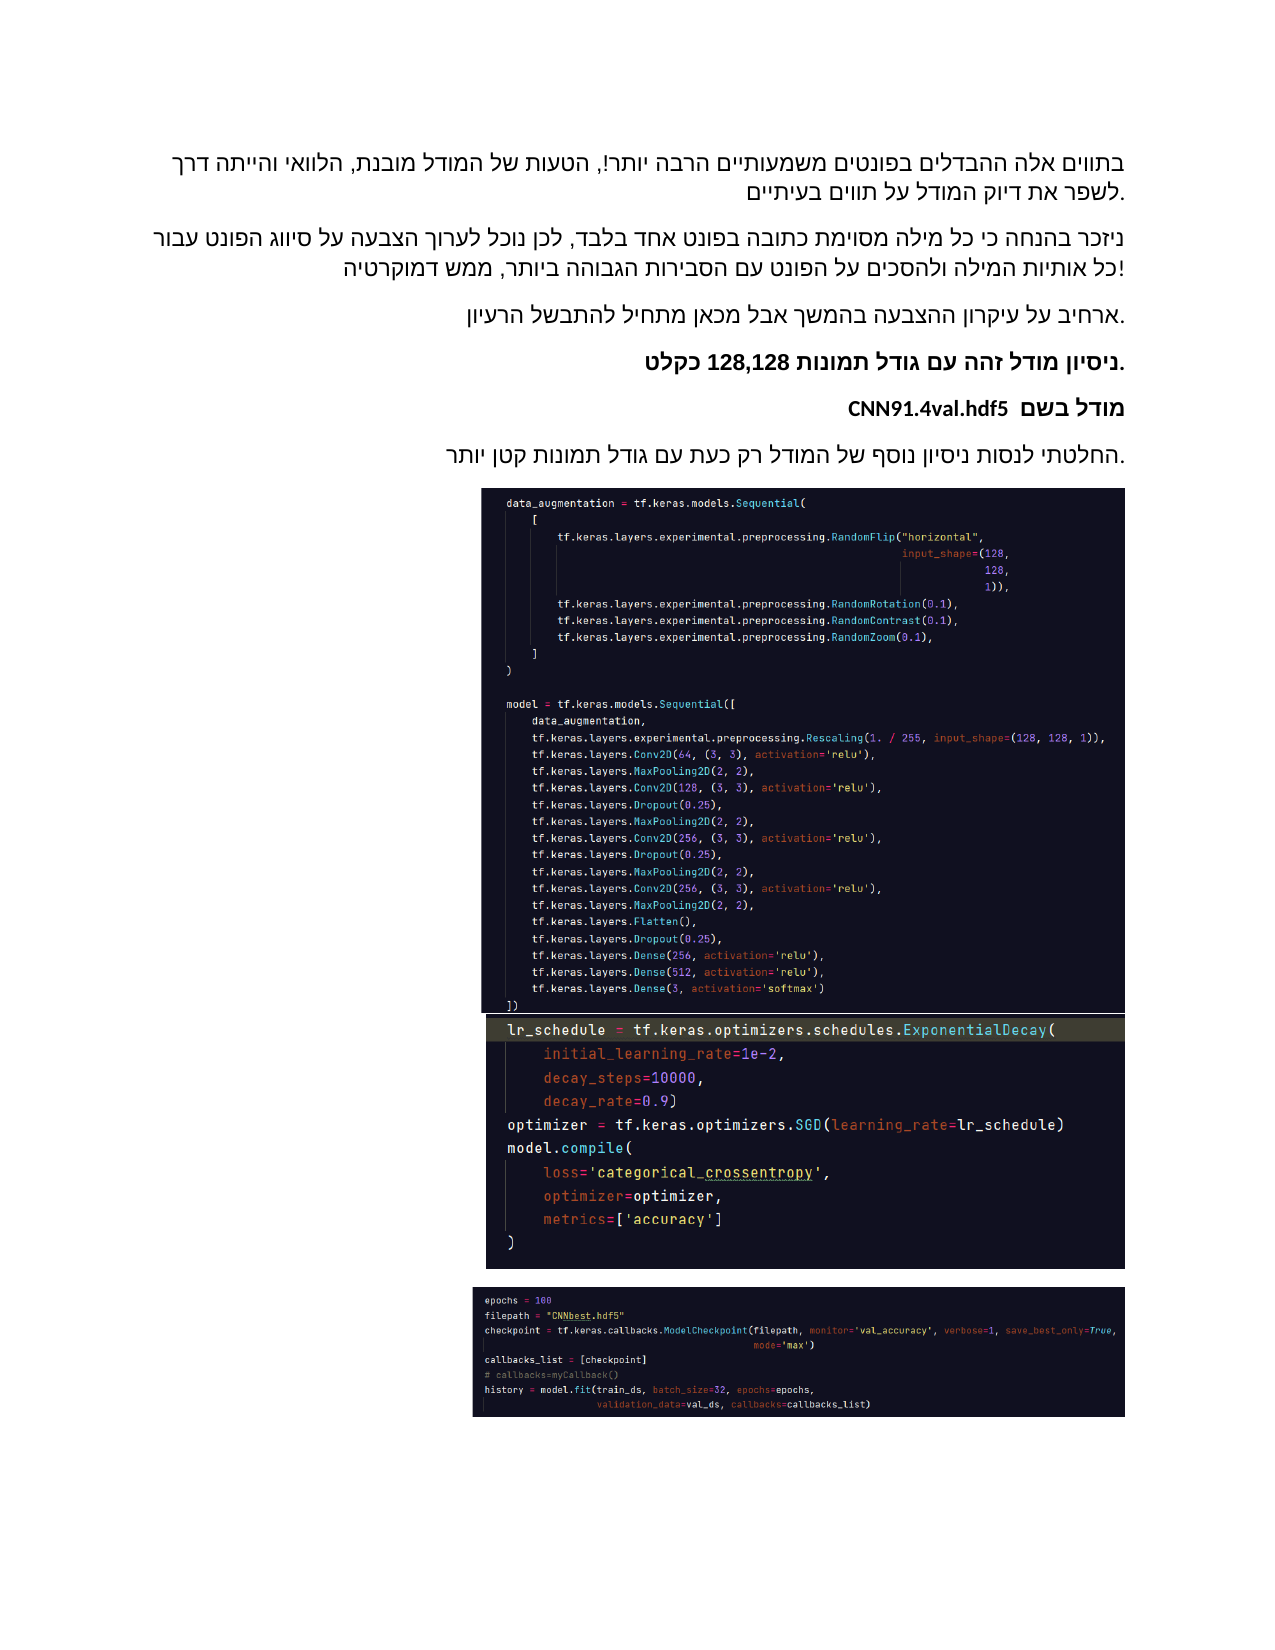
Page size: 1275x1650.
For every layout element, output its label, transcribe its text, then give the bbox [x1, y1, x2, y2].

text בתווים אלה ההבדלים בפונטים משמעותיים הרבה יותר!, הטעות של המודל מובנת, הלוואי והייתה דרך לשפר את דיוק המודל על תווים בעיתיים. [150, 150, 1125, 207]
picture [481, 488, 1125, 1013]
picture [472, 1287, 1125, 1417]
text החלטתי לנסות ניסיון נוסף של המודל רק כעת עם גודל תמונות קטן יותר. [150, 441, 1125, 469]
picture [486, 1014, 1125, 1269]
text ניסיון מודל זהה עם גודל תמונות 128,128 כקלט. [150, 348, 1125, 376]
text ארחיב על עיקרון ההצבעה בהמשך אבל מכאן מתחיל להתבשל הרעיון. [150, 301, 1125, 329]
text CNN91.4val.hdf5 מודל בשם [150, 394, 1125, 423]
text ניזכר בהנחה כי כל מילה מסוימת כתובה בפונט אחד בלבד, לכן נוכל לערוך הצבעה על סיווג הפונט עבור כל אותיות המילה ולהסכים על הפונט עם הסבירות הגבוהה ביותר, ממש דמוקרטיה! [150, 225, 1125, 282]
